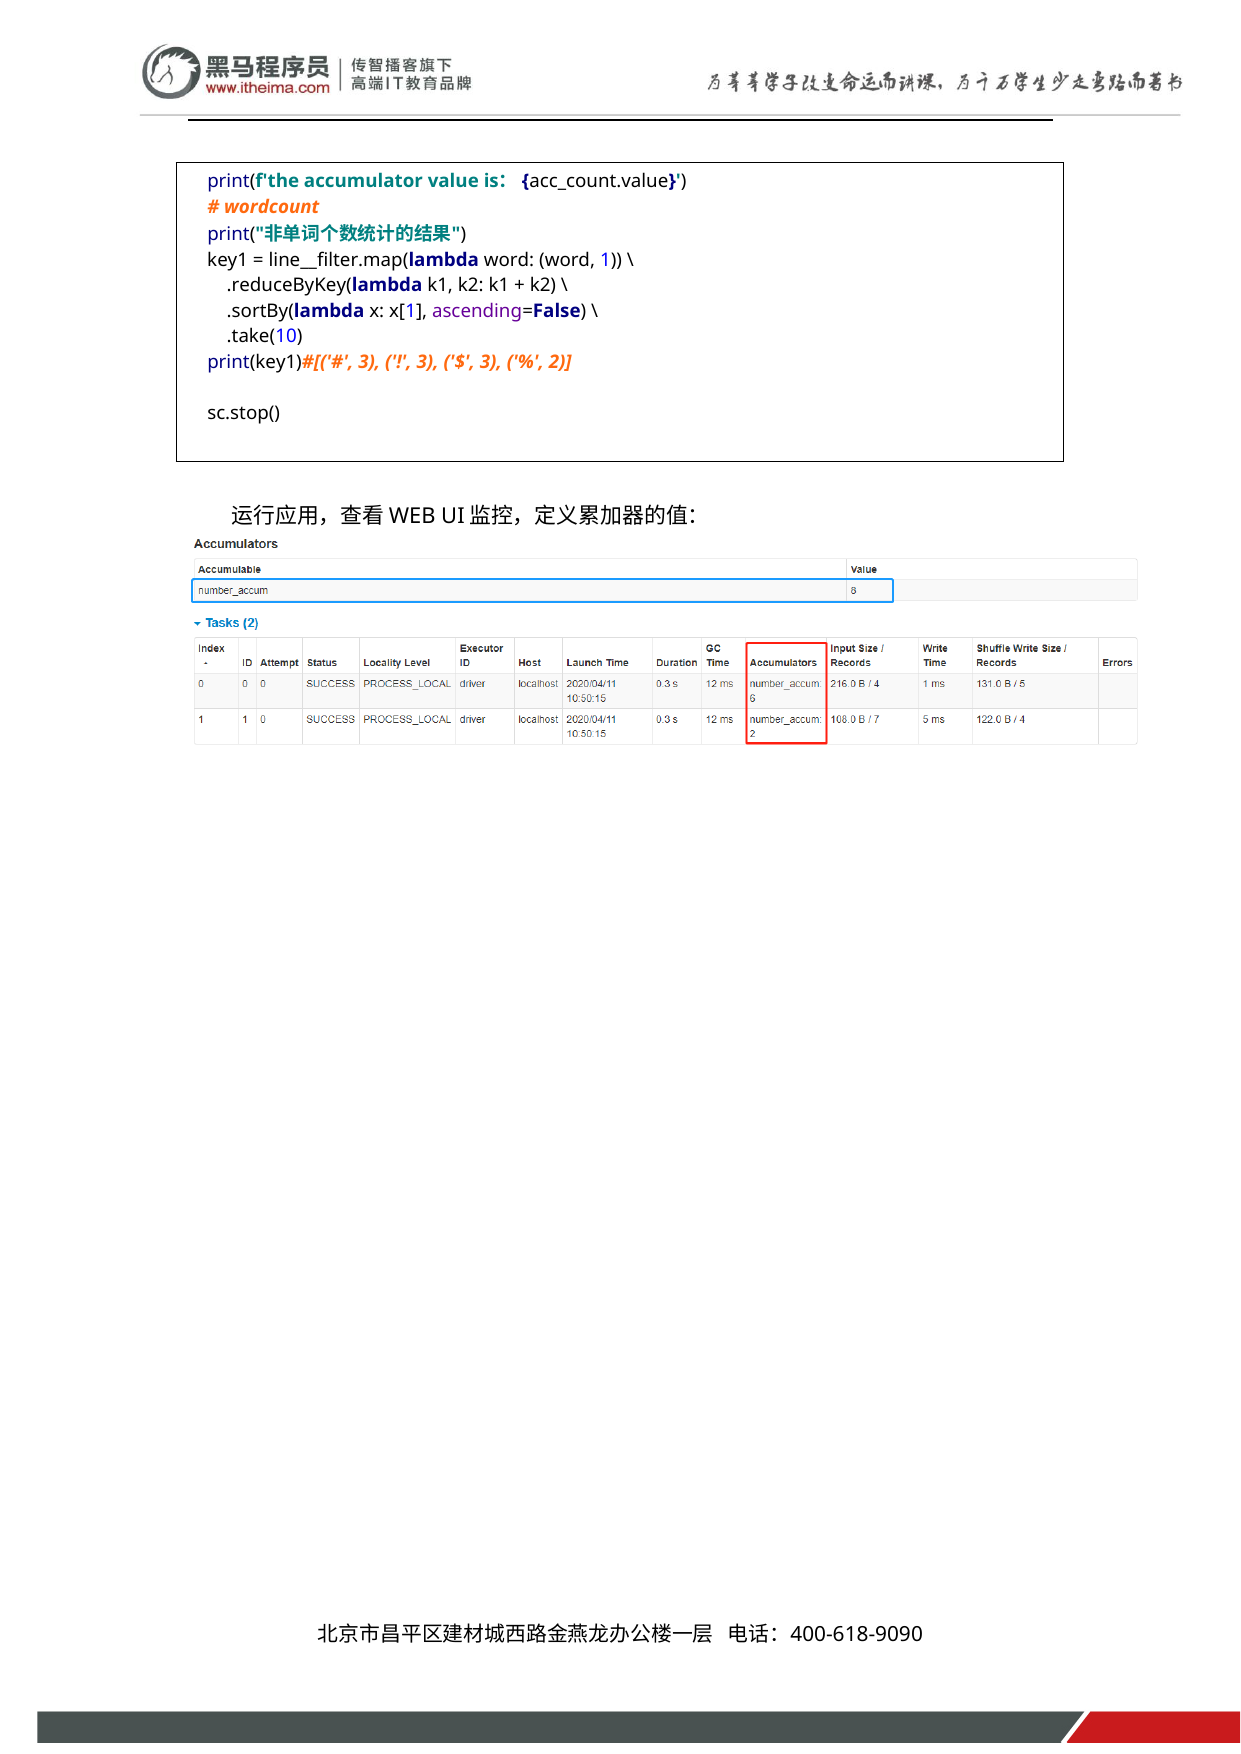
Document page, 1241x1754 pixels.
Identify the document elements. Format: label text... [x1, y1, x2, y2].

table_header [177, 163, 1063, 461]
text 运行应用，查看WEB UI监控，定义累加器的值： [187, 498, 1053, 529]
picture [37, 1652, 1241, 1743]
picture [187, 532, 1143, 747]
picture [37, 0, 1241, 123]
